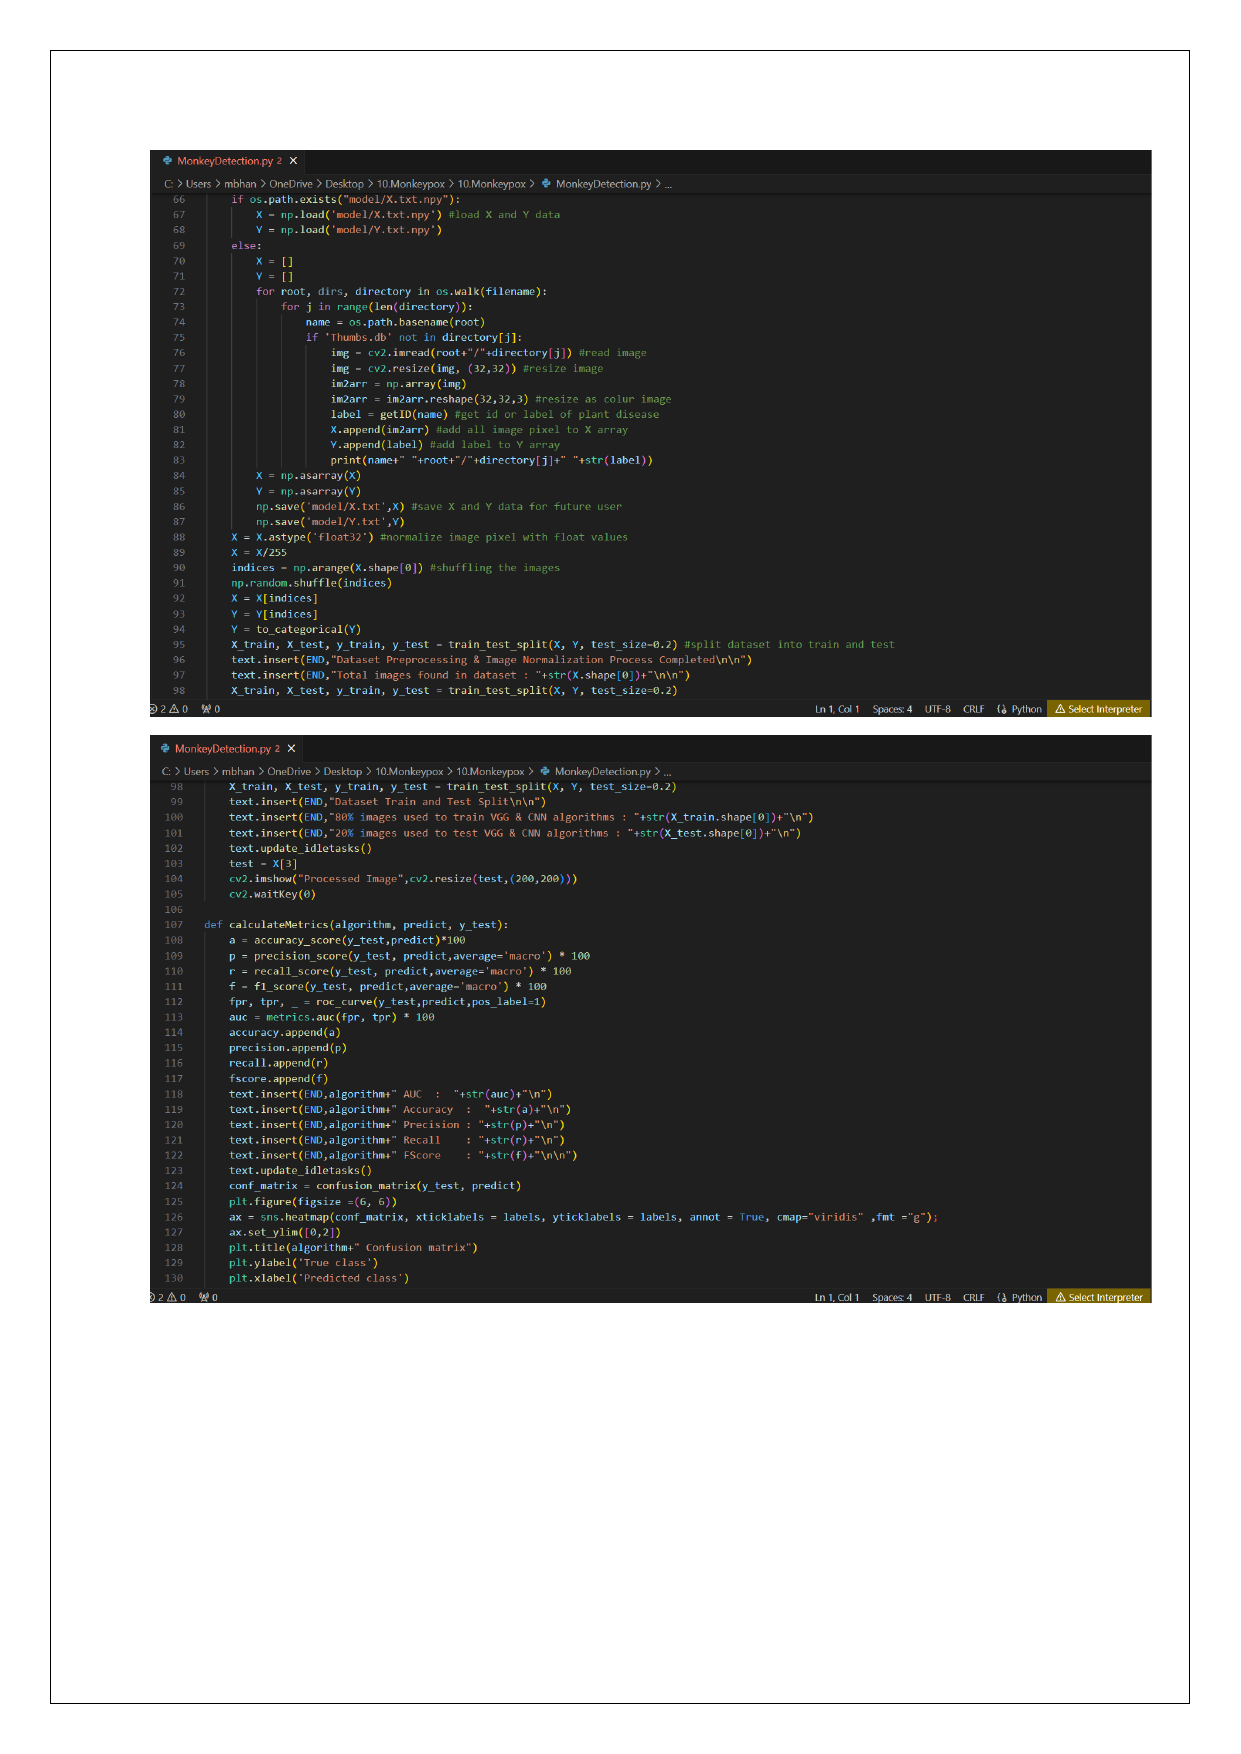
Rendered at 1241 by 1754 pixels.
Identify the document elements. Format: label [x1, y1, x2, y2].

picture [150, 735, 1152, 1303]
picture [150, 150, 1152, 717]
